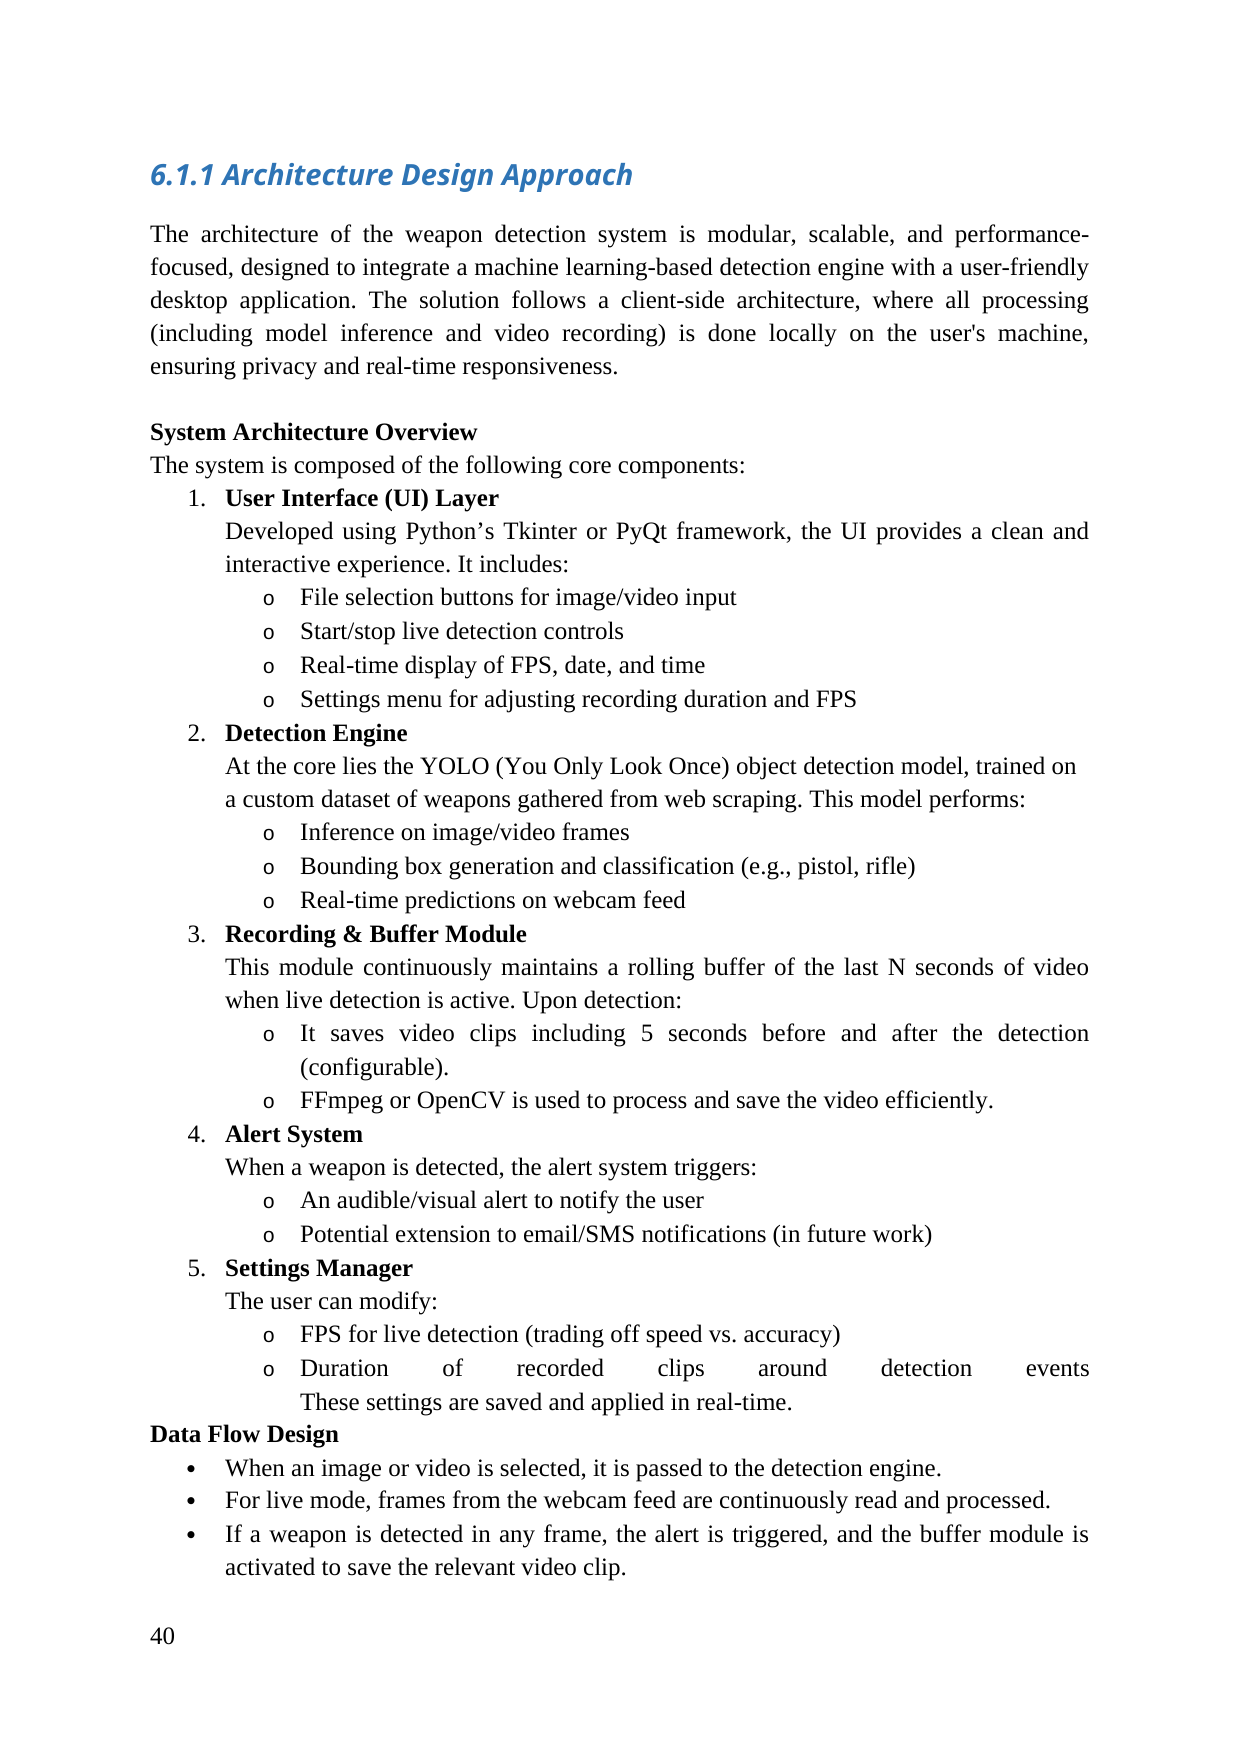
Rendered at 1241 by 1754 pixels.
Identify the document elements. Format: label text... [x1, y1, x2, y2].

list File selection buttons for image/video input [262, 582, 1090, 612]
list For live mode, frames from the webcam feed are continuously read and processed. [187, 1486, 1090, 1514]
text When a weapon is detected, the alert system triggers: [225, 1152, 1090, 1181]
list FPS for live detection (trading off speed vs. accuracy) [262, 1319, 1090, 1348]
list Detection Engine [187, 718, 1090, 747]
text Developed using Python’s Tkinter or PyQt framework, the UI provides a clean and interactive experience. It includes: [225, 516, 1090, 578]
list Duration of recorded clips around detection events These settings are saved and applied in real-time. [262, 1353, 1090, 1415]
list Inference on image/video frames [262, 817, 1090, 847]
list Alert System [187, 1119, 1090, 1147]
list Settings menu for adjusting recording duration and FPS [262, 684, 1090, 713]
text The system is composed of the following core components: [150, 450, 1090, 479]
list Real-time predictions on webcam feed [262, 885, 1090, 914]
list If a weapon is detected in any frame, the alert is triggered, and the buffer module is activated to save the relevant video clip. [187, 1519, 1090, 1580]
list Settings Manager [187, 1253, 1090, 1281]
list Bounding box generation and classification (e.g., pistol, rifle) [262, 851, 1090, 881]
text System Architecture Overview [150, 417, 1090, 446]
list It saves video clips including 5 seconds before and after the detection (configurable). [262, 1018, 1090, 1081]
text The user can modify: [187, 1286, 1090, 1314]
list Recording & Buffer Module [187, 919, 1090, 948]
list Start/stop live detection controls [262, 616, 1090, 646]
text The architecture of the weapon detection system is modular, scalable, and performance-focused, designed to integrate a machine learning-based detection engine with a user-friendly desktop application. The solution follows a client-side architecture, where all processing (including model inference and video recording) is done locally on the user's machine, ensuring privacy and real-time responsiveness. [150, 219, 1090, 380]
list FFmpeg or OpenCV is used to process and save the video efficiently. [262, 1085, 1090, 1114]
list An audible/visual alert to notify the user [262, 1185, 1090, 1214]
list When an image or video is selected, it is passed to the detection engine. [187, 1453, 1090, 1481]
list Real-time display of FPS, date, and time [262, 650, 1090, 679]
text This module continuously maintains a rolling buffer of the last N seconds of video when live detection is active. Upon detection: [225, 952, 1090, 1014]
text Data Flow Design [150, 1419, 1090, 1448]
list User Interface (UI) Layer [187, 483, 1090, 512]
list Potential extension to email/SMS notifications (in future work) [262, 1219, 1090, 1248]
subtitle 6.1.1 Architecture Design Approach [150, 154, 1090, 194]
text At the core lies the YOLO (You Only Look Once) object detection model, trained on a custom dataset of weapons gathered from web scraping. This model performs: [225, 751, 1090, 813]
